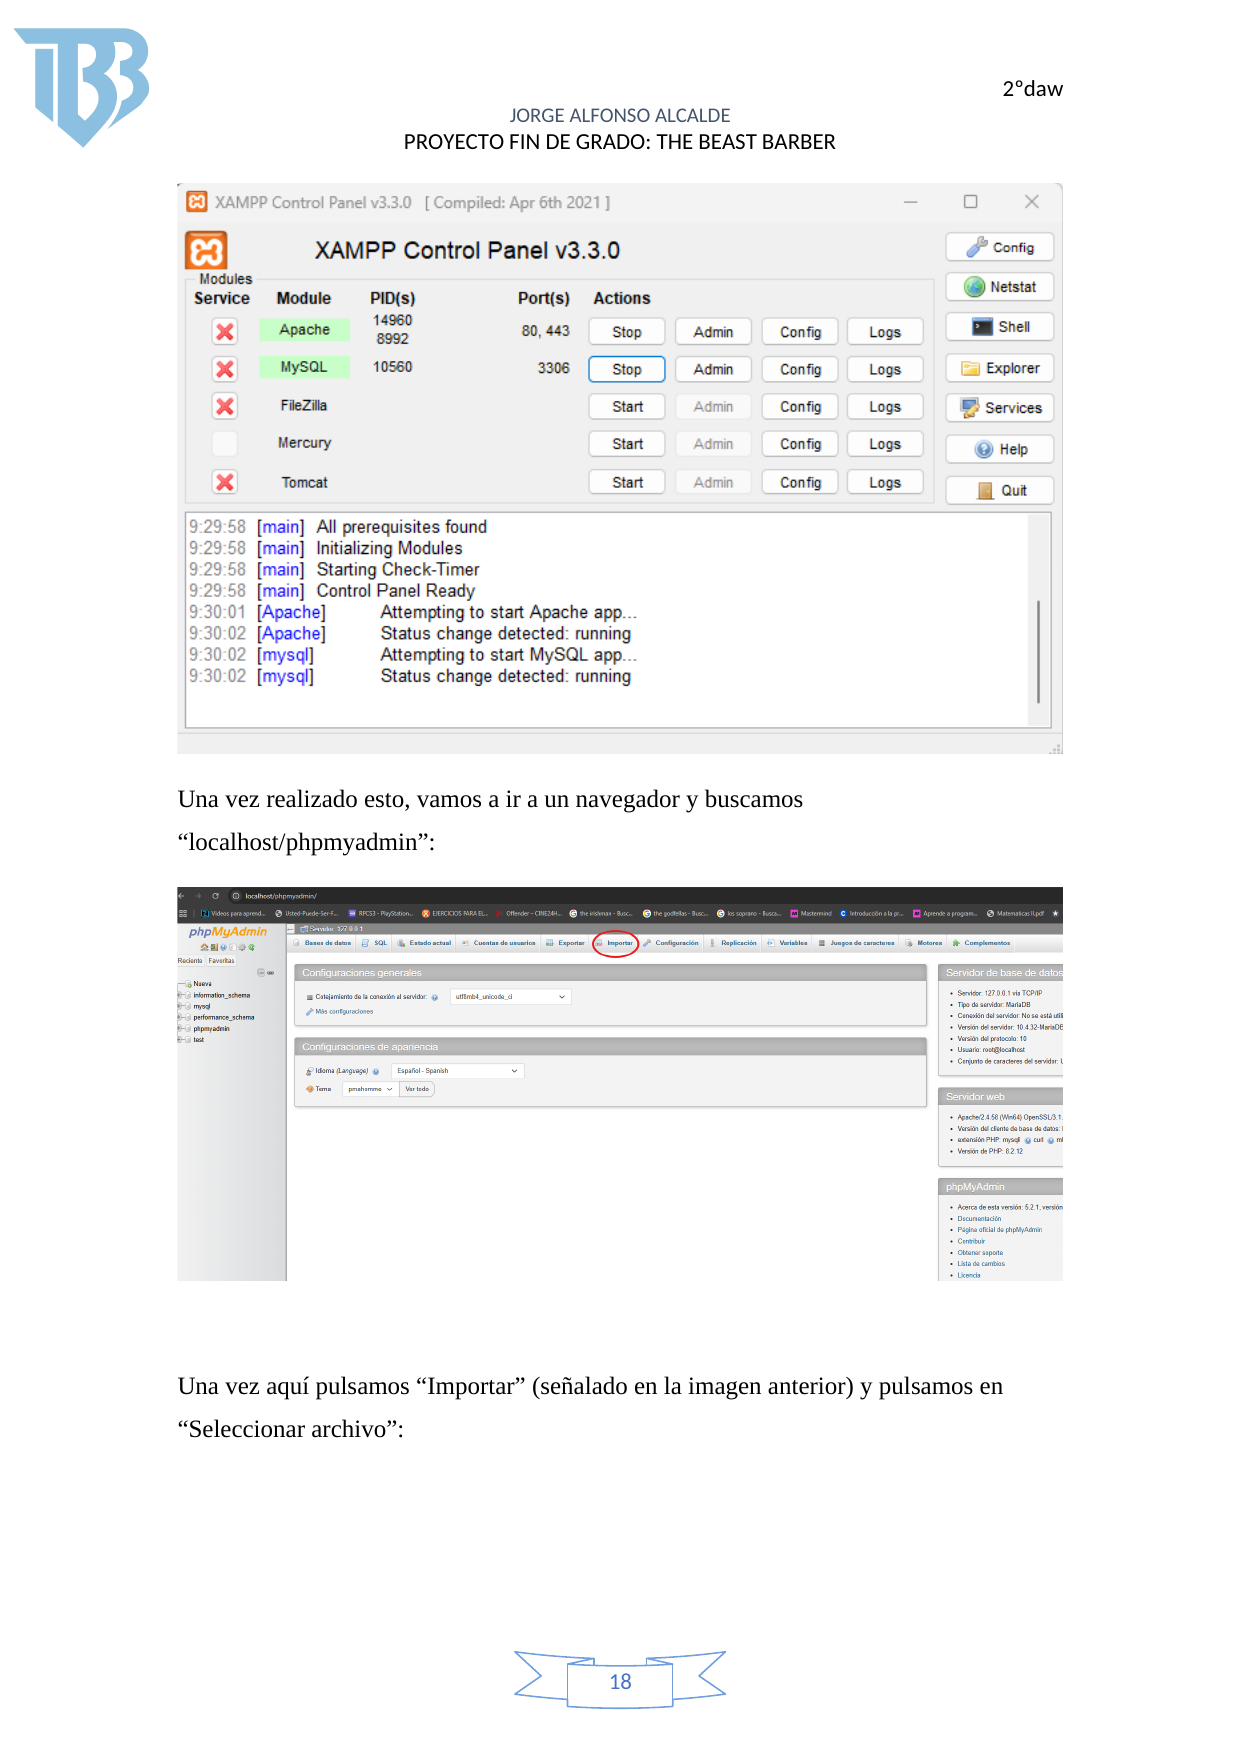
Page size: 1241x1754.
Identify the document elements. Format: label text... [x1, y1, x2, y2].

picture [177, 183, 1063, 754]
text Una vez realizado esto, vamos a ir a un navegador y buscamos “localhost/phpmyadmin”: [177, 784, 1063, 856]
picture [177, 887, 1063, 1281]
text Una vez aquí pulsamos “Importar” (señalado en la imagen anterior) y pulsamos en “Seleccionar archivo”: [177, 1371, 1063, 1443]
picture [5, 20, 153, 152]
